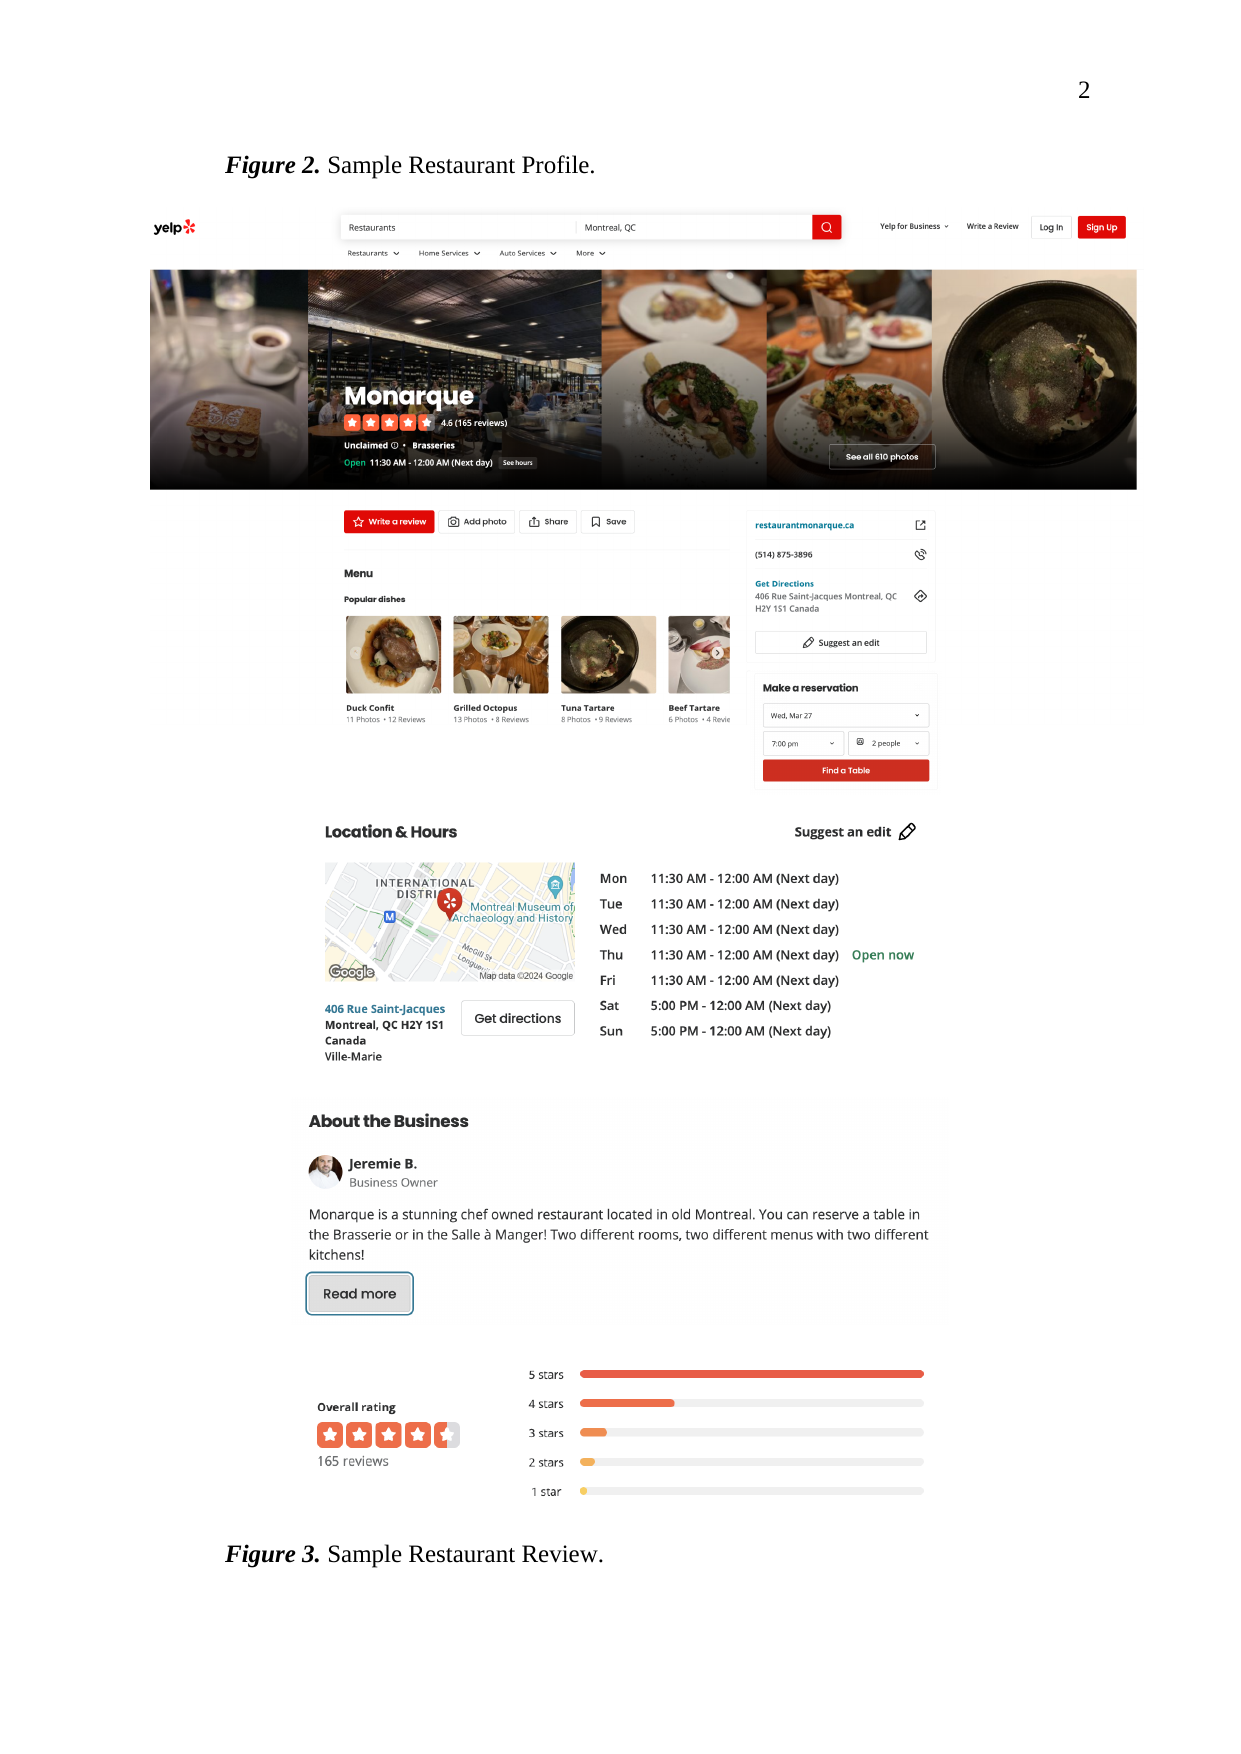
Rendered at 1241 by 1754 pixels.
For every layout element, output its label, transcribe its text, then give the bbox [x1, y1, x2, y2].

text Figure 3. Sample Restaurant Review. [150, 1539, 1090, 1567]
picture [150, 207, 1144, 795]
picture [315, 808, 926, 1072]
picture [302, 1350, 939, 1513]
text Figure 2. Sample Restaurant Profile. [150, 150, 1090, 179]
picture [291, 1097, 950, 1325]
